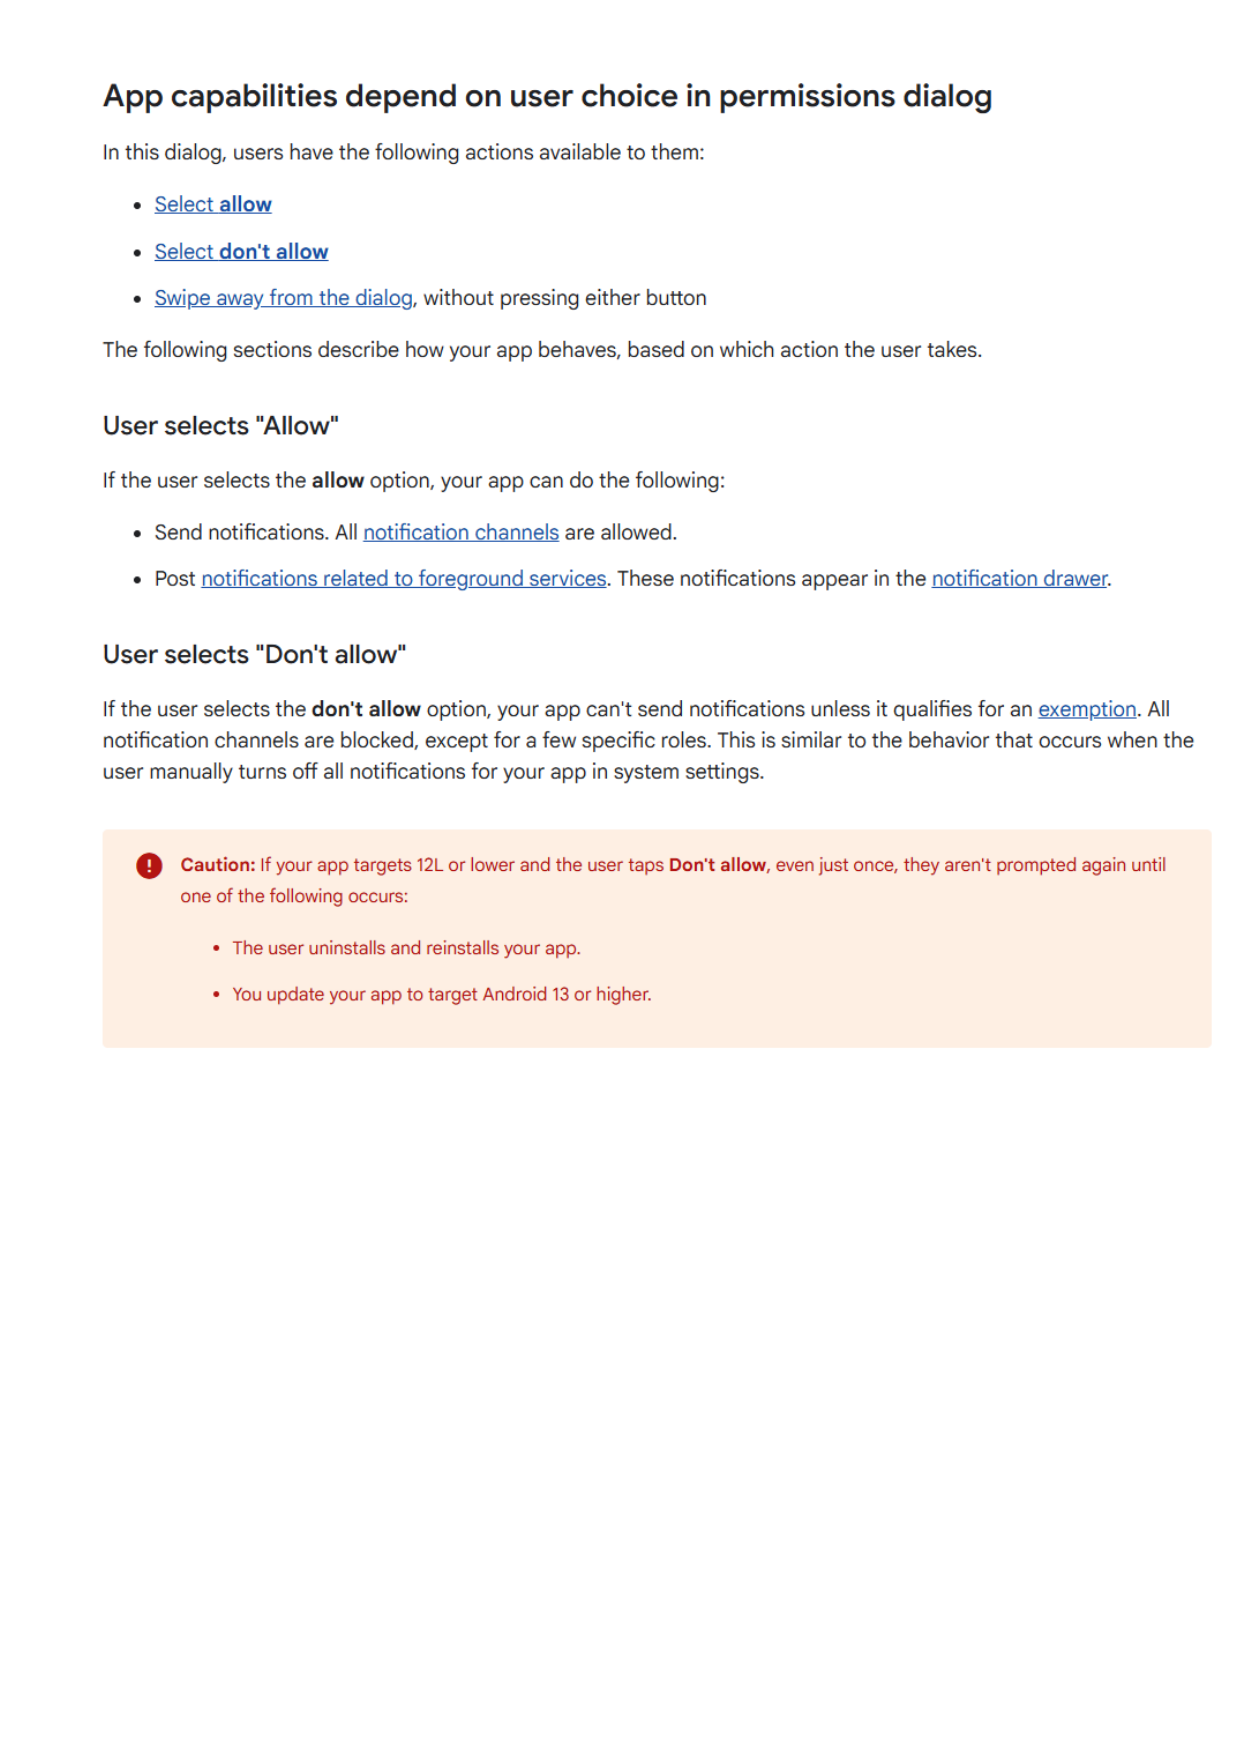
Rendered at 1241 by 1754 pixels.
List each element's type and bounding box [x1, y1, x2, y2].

picture [75, 75, 1221, 1056]
